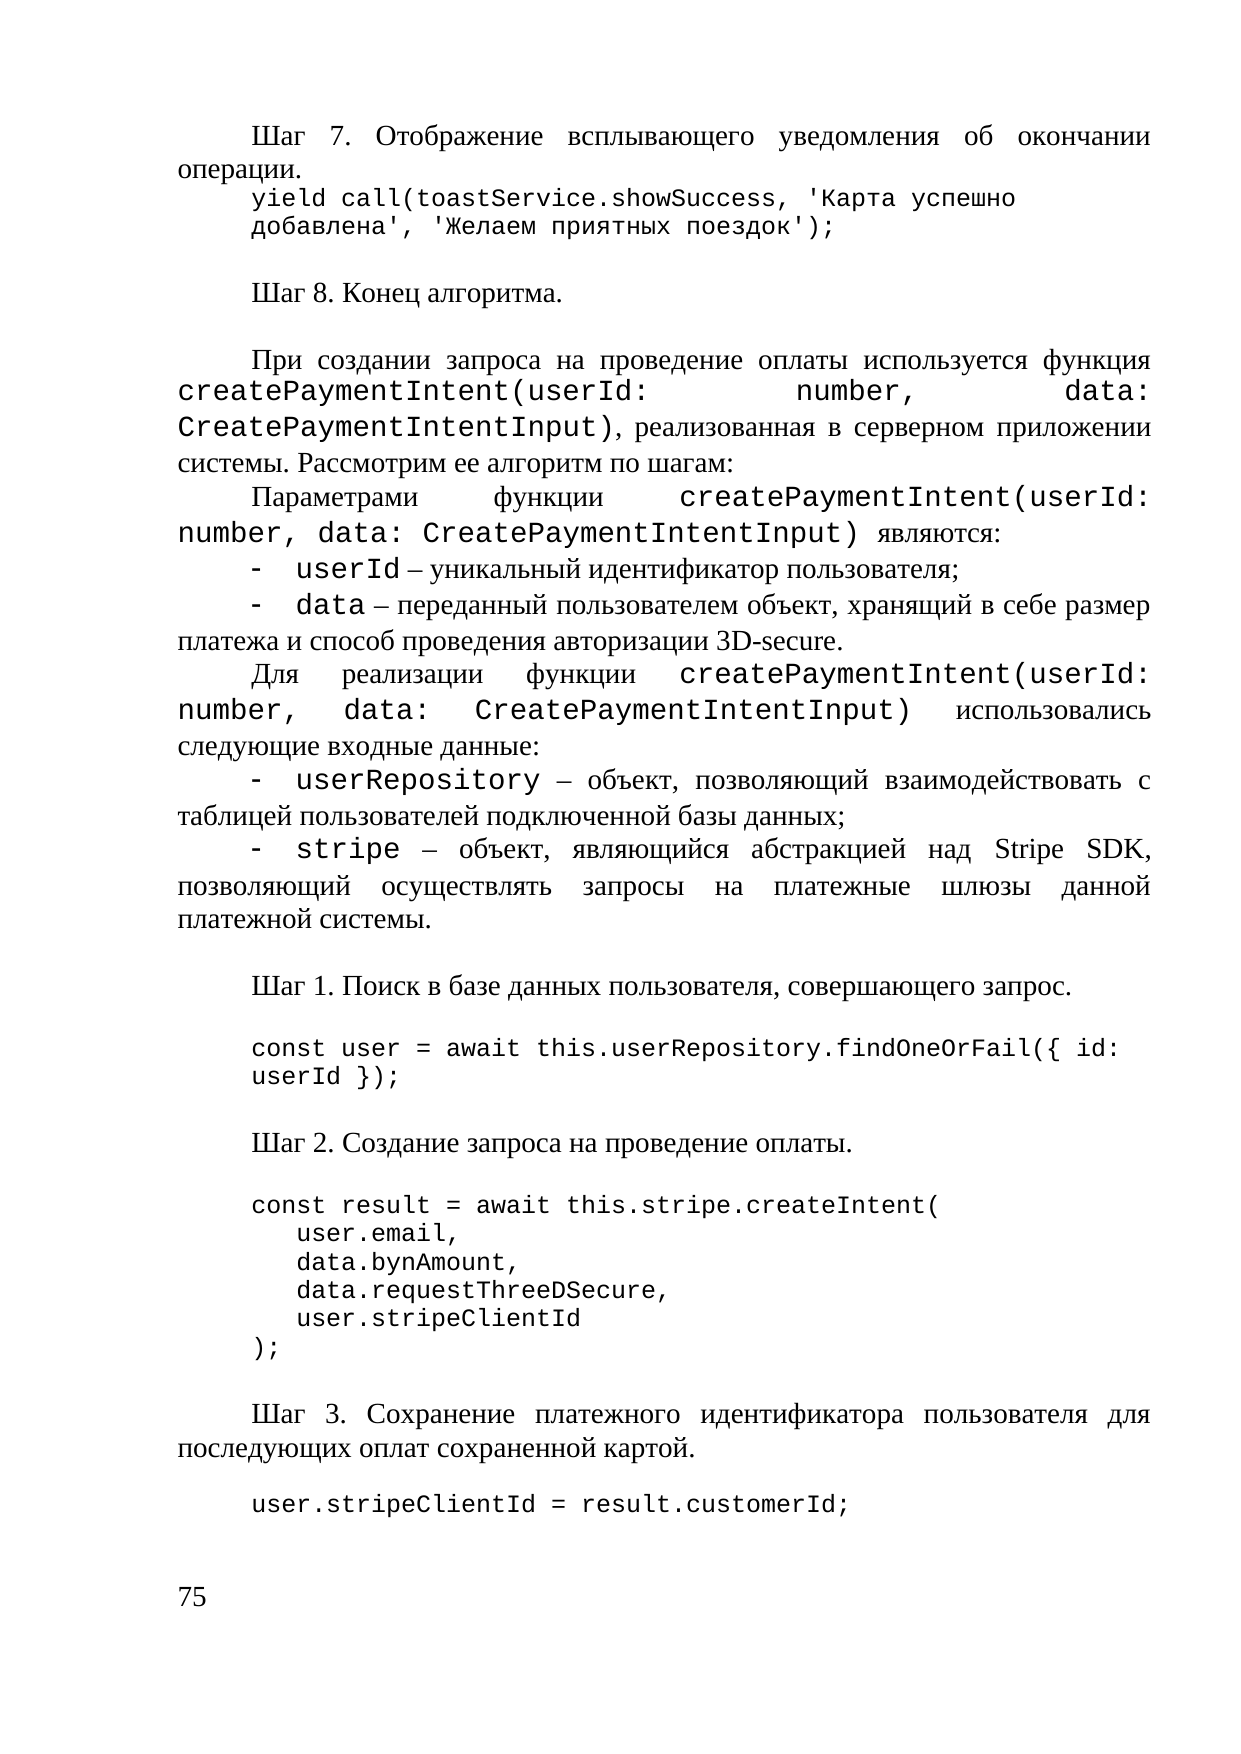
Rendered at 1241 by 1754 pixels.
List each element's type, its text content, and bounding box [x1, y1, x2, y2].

text Параметрами функции createPaymentIntent(userId: number, data: CreatePaymentIntentInput) являются: [177, 479, 1152, 551]
list stripe – объект, являющийся абстракцией над Stripe SDK, позволяющий осуществлять запросы на платежные шлюзы данной платежной системы. [177, 832, 1152, 935]
list userRepository – объект, позволяющий взаимодействовать с таблицей пользователей подключенной базы данных; [177, 762, 1152, 832]
text Шаг 1. Поиск в базе данных пользователя, совершающего запрос. [251, 968, 1152, 1002]
text Для реализации функции createPaymentIntent(userId: number, data: CreatePaymentIntentInput) использовались следующие входные данные: [177, 656, 1152, 762]
text Шаг 7. Отображение всплывающего уведомления об окончании операции. [177, 118, 1152, 185]
text const user = await this.userRepository.findOneOrFail({ id: userId }); [251, 1035, 1152, 1092]
text Шаг 2. Создание запроса на проведение оплаты. [251, 1126, 1152, 1159]
text При создании запроса на проведение оплаты используется функция createPaymentIntent(userId: number, data: CreatePaymentIntentInput), реализованная в серверном приложении системы. Рассмотрим ее алгоритм по шагам: [177, 342, 1152, 479]
list data – переданный пользователем объект, хранящий в себе размер платежа и способ проведения авторизации 3D-secure. [177, 587, 1152, 656]
text Шаг 3. Сохранение платежного идентификатора пользователя для последующих оплат сохраненной картой. [177, 1396, 1152, 1463]
text Шаг 8. Конец алгоритма. [177, 275, 1152, 309]
text const result = await this.stripe.createIntent( user.email, data.bynAmount, data.requestThreeDSecure, user.stripeClientId ); [251, 1193, 1152, 1363]
text yield call(toastService.showSuccess, 'Карта успешно добавлена', 'Желаем приятных поездок'); [251, 185, 1152, 242]
list userId – уникальный идентификатор пользователя; [177, 551, 1152, 587]
text user.stripeClientId = result.customerId; [251, 1463, 1152, 1553]
